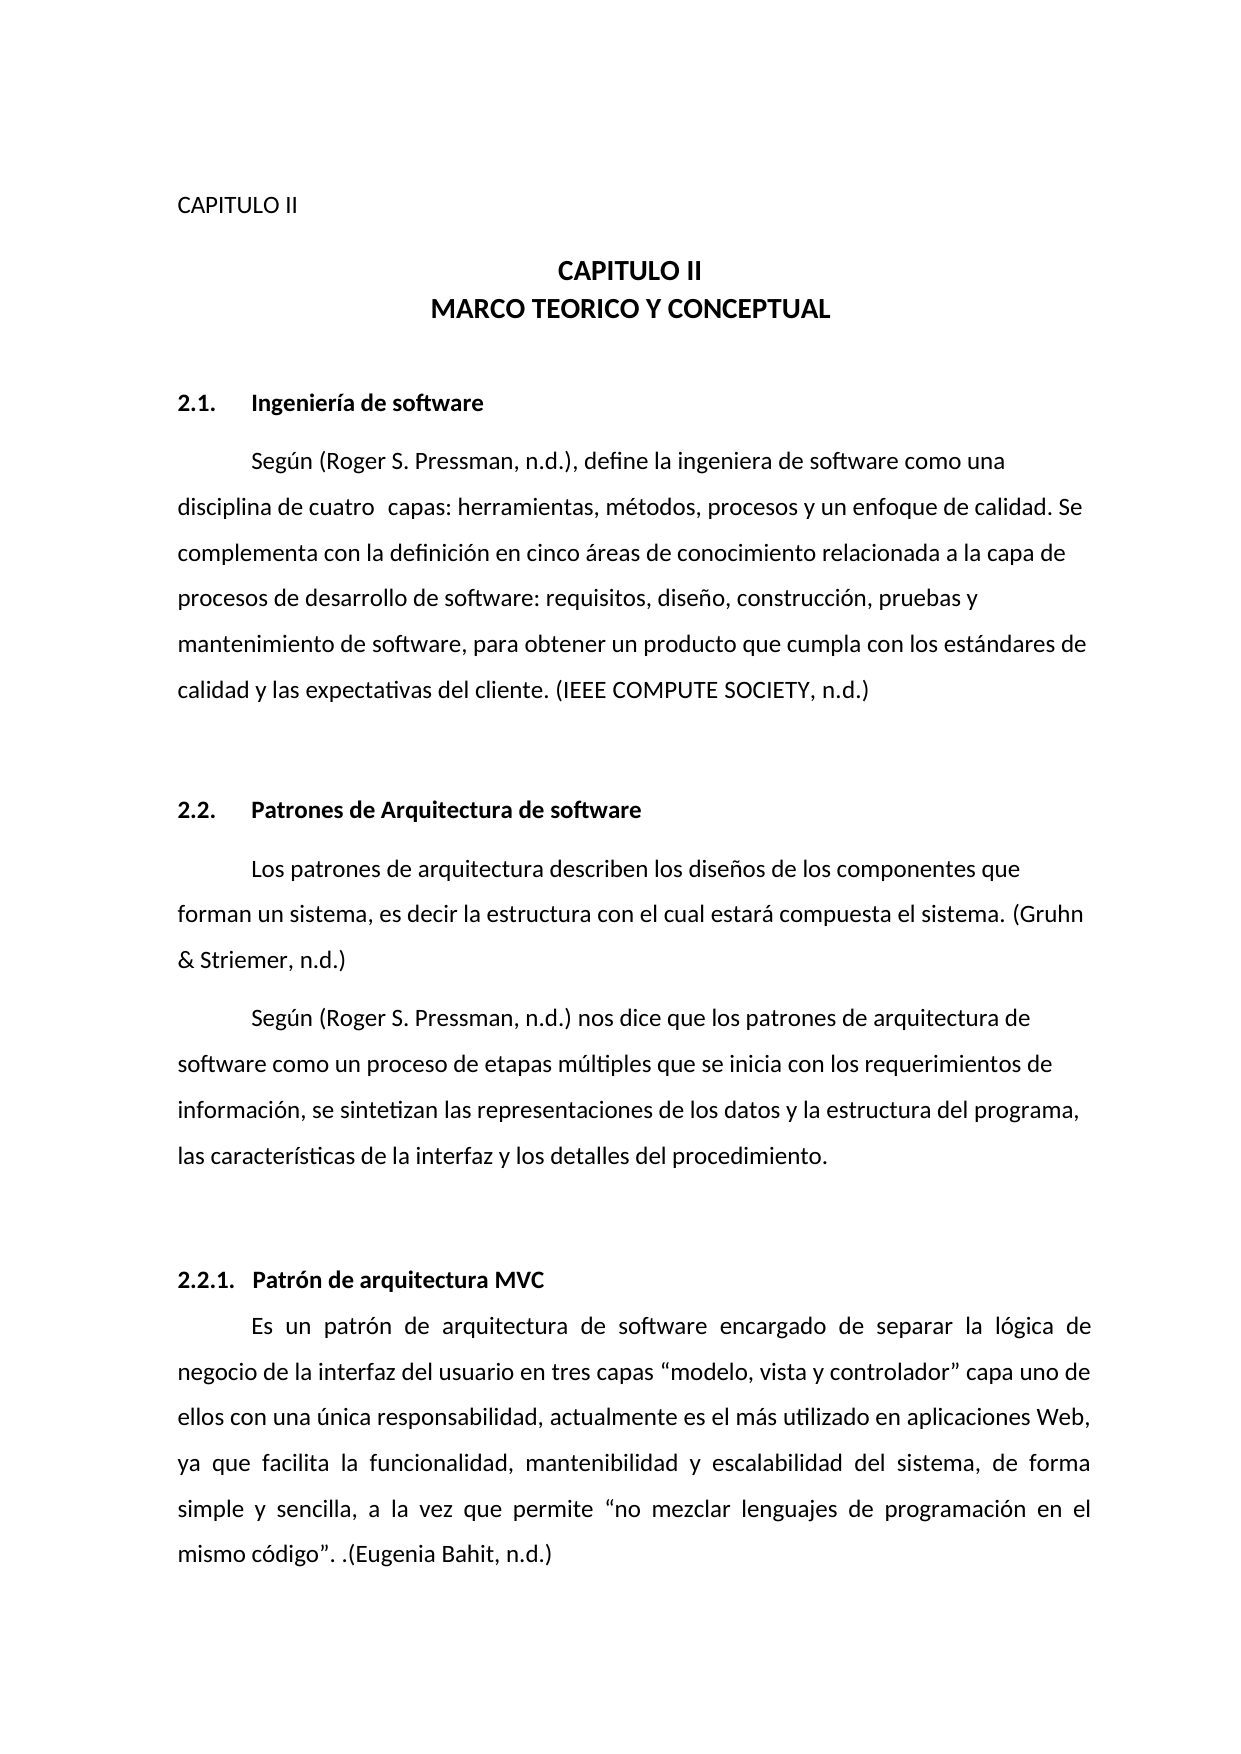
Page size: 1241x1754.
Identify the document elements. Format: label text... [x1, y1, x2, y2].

text Es un patrón de arquitectura de software encargado de separar la lógica de negocio de la interfaz del usuario en tres capas “modelo, vista y controlador” capa uno de ellos con una única responsabilidad, actualmente es el más utilizado en aplicaciones Web, ya que facilita la funcionalidad, mantenibilidad y escalabilidad del sistema, de forma simple y sencilla, a la vez que permite “no mezclar lenguajes de programación en el mismo código”. [177, 1310, 1092, 1569]
subtitle Patrón de arquitectura MVC [177, 1264, 1082, 1295]
text CAPITULO II [177, 190, 1092, 220]
text Según , define la ingeniera de software como una disciplina de cuatro capas: herramientas, métodos, procesos y un enfoque de calidad. Se complementa con la definición en cinco áreas de conocimiento relacionada a la capa de procesos de desarrollo de software: requisitos, diseño, construcción, pruebas y mantenimiento de software, para obtener un producto que cumpla con los estándares de calidad y las expectativas del cliente. [177, 445, 1092, 704]
subtitle CAPITULO II MARCO TEORICO Y CONCEPTUAL [177, 252, 1083, 326]
subtitle Patrones de Arquitectura de software [177, 795, 1082, 825]
text Según nos dice que los patrones de arquitectura de software como un proceso de etapas múltiples que se inicia con los requerimientos de información, se sintetizan las representaciones de los datos y la estructura del programa, las características de la interfaz y los detalles del procedimiento. [177, 1003, 1092, 1170]
text Los patrones de arquitectura describen los diseños de los componentes que forman un sistema, es decir la estructura con el cual estará compuesta el sistema. [177, 853, 1092, 975]
subtitle Ingeniería de software [177, 387, 1082, 418]
